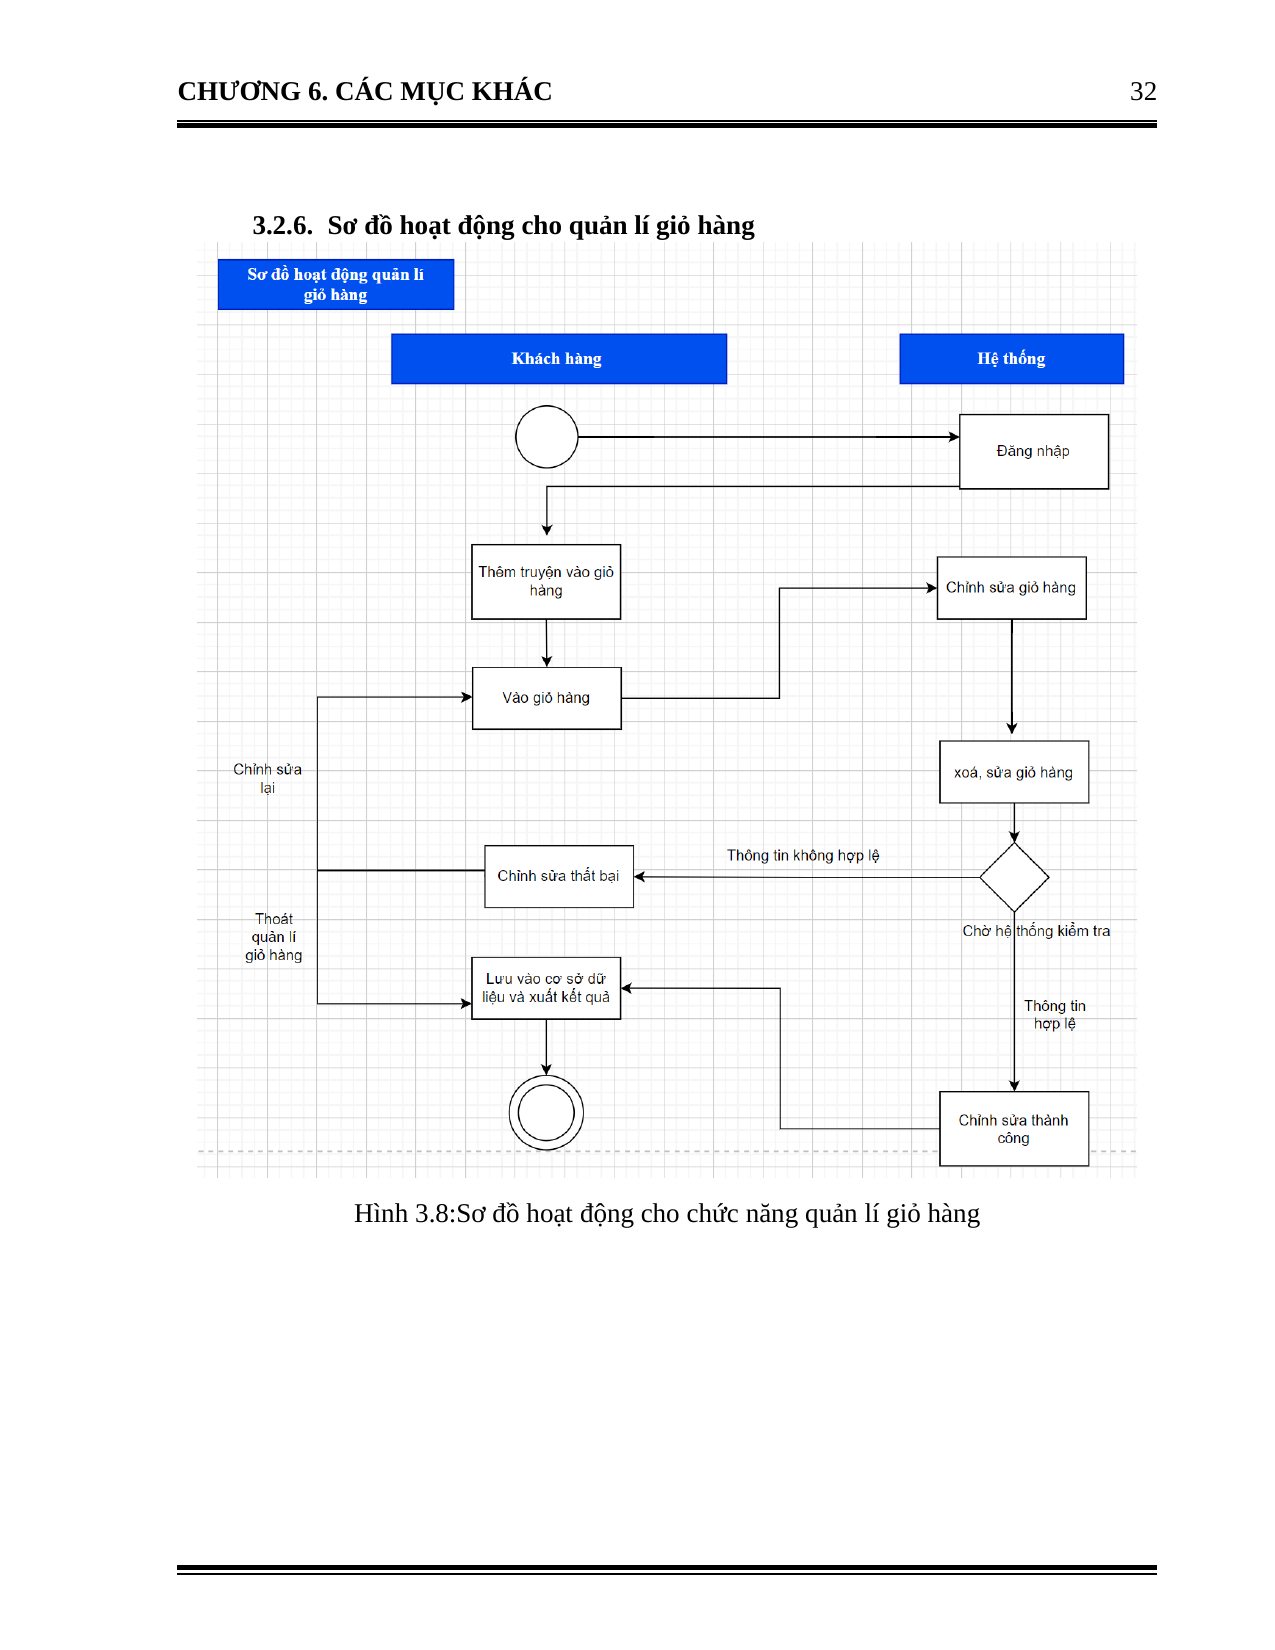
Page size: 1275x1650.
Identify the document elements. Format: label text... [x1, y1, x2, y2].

subtitle Sơ đồ hoạt động cho quản lí giỏ hàng [252, 209, 1157, 240]
text Hình 3.8:Sơ đồ hoạt động cho chức năng quản lí giỏ hàng [177, 1197, 1157, 1228]
picture [197, 242, 1138, 1178]
